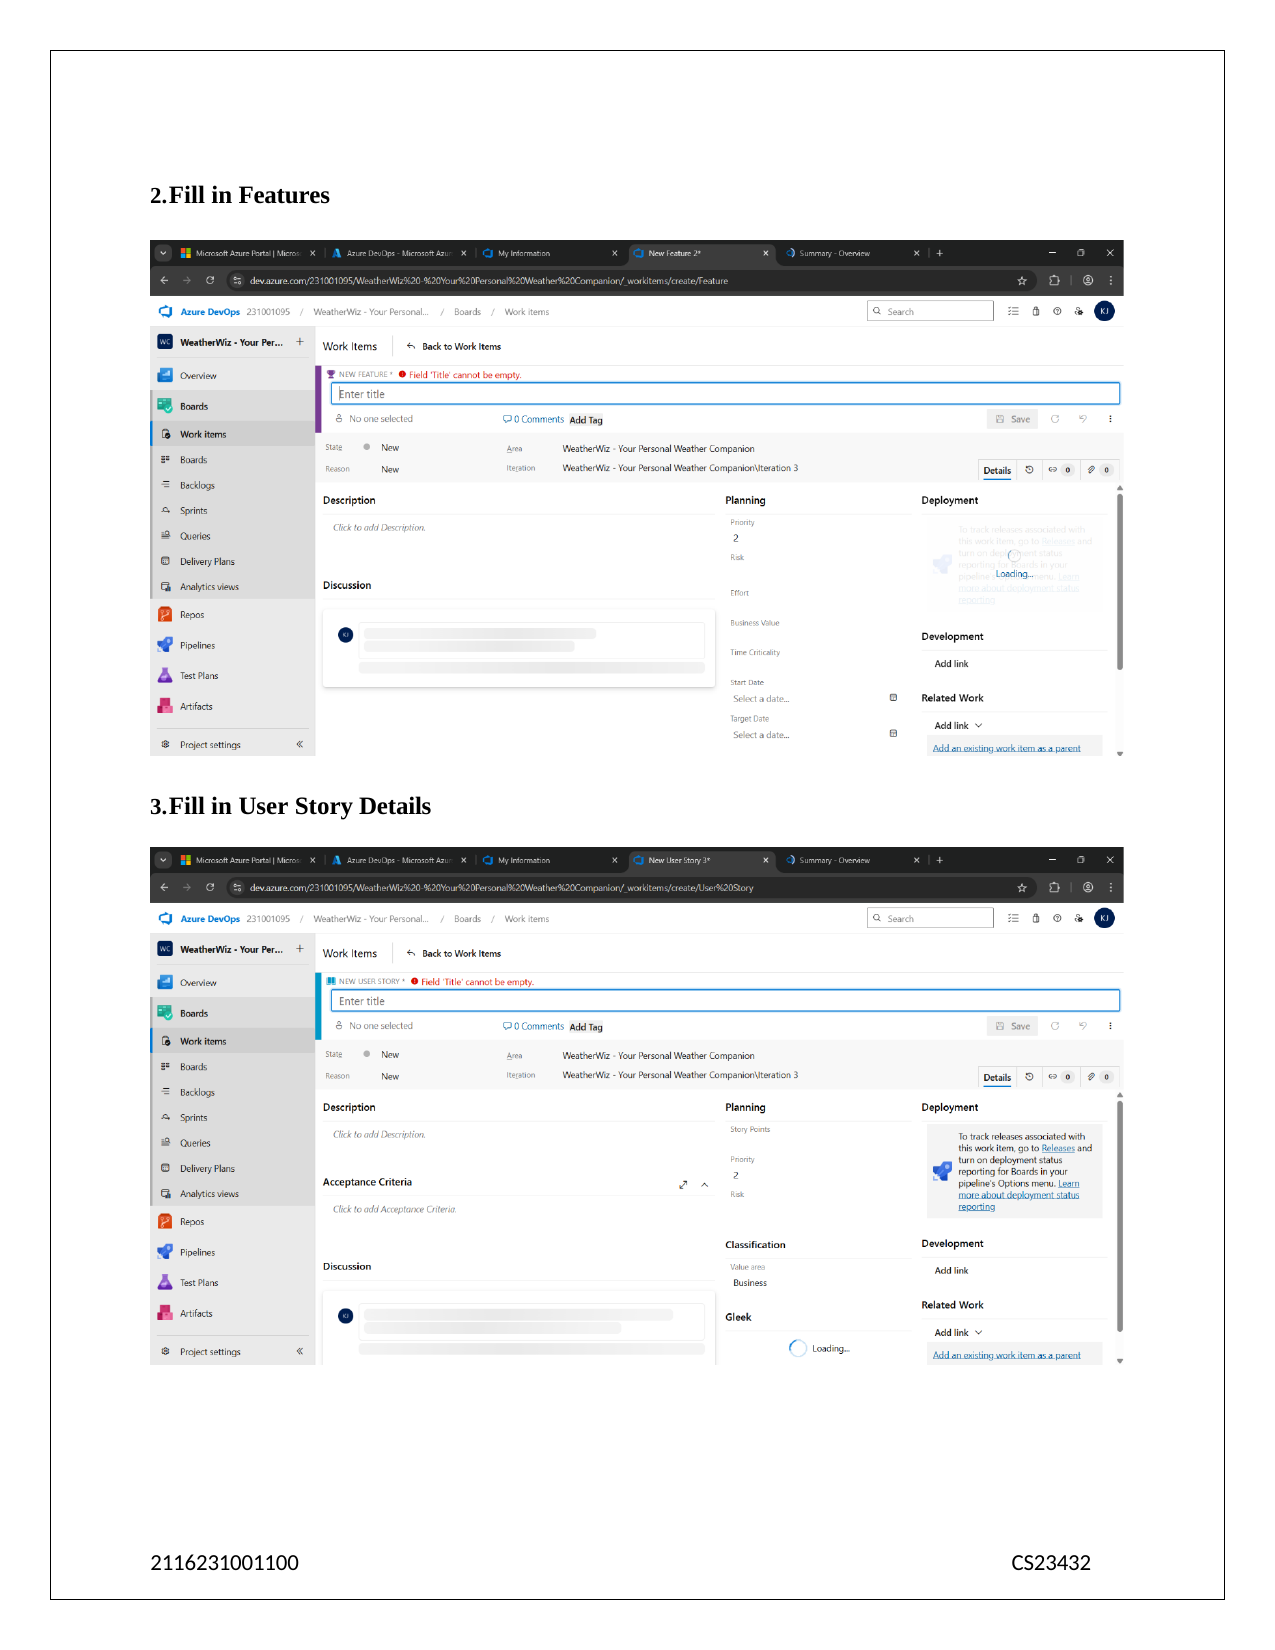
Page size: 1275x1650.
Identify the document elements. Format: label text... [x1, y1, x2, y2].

picture [150, 240, 1124, 756]
list Fill in Features [150, 180, 1162, 209]
list Fill in User Story Details [150, 791, 1162, 820]
picture [150, 847, 1124, 1365]
